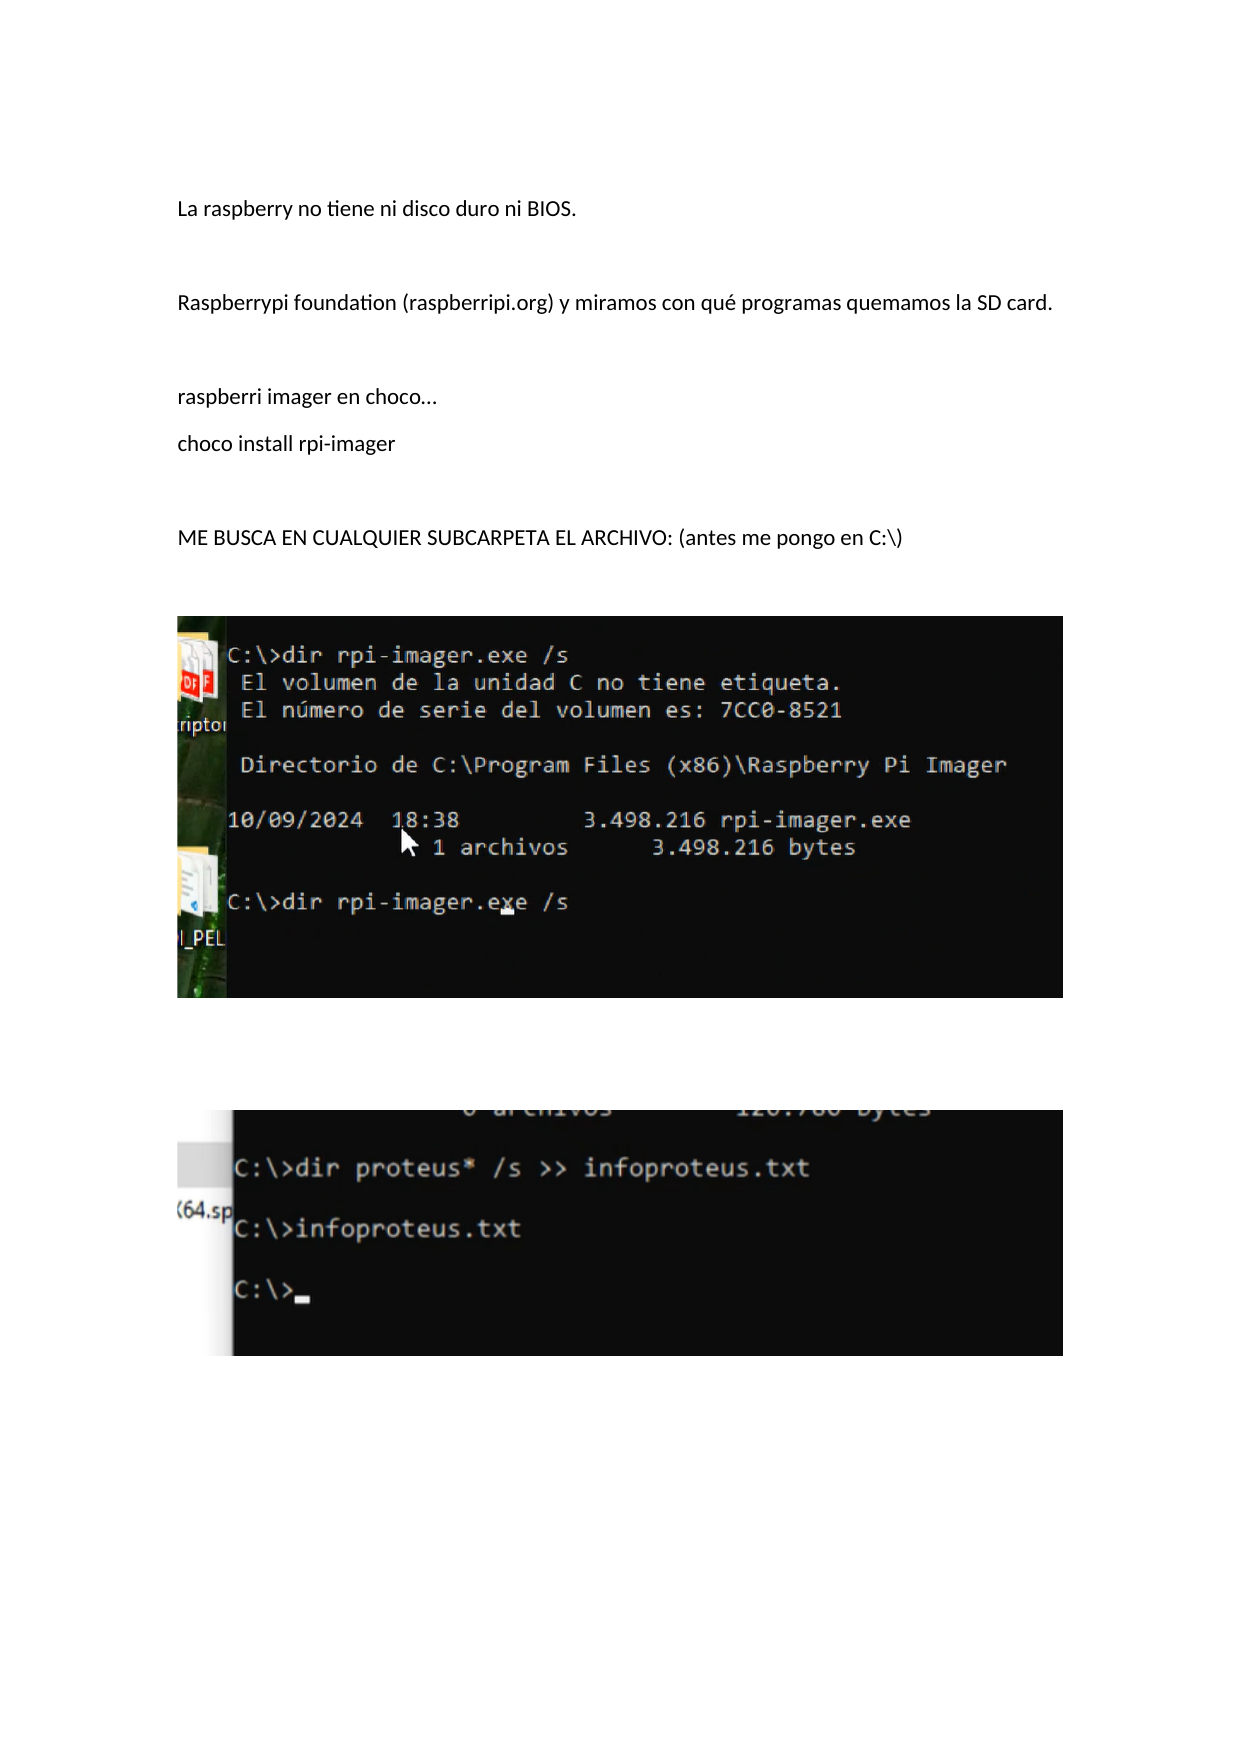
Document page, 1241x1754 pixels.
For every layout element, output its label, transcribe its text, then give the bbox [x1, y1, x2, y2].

picture [177, 616, 1063, 998]
text raspberri imager en choco… [177, 382, 1063, 410]
picture [177, 1110, 1063, 1356]
text La raspberry no tiene ni disco duro ni BIOS. [177, 194, 1063, 222]
text Raspberrypi foundation (raspberripi.org) y miramos con qué programas quemamos la SD card. [177, 288, 1063, 316]
text ME BUSCA EN CUALQUIER SUBCARPETA EL ARCHIVO: (antes me pongo en C:\) [177, 523, 1063, 551]
text choco install rpi-imager [177, 429, 1063, 457]
